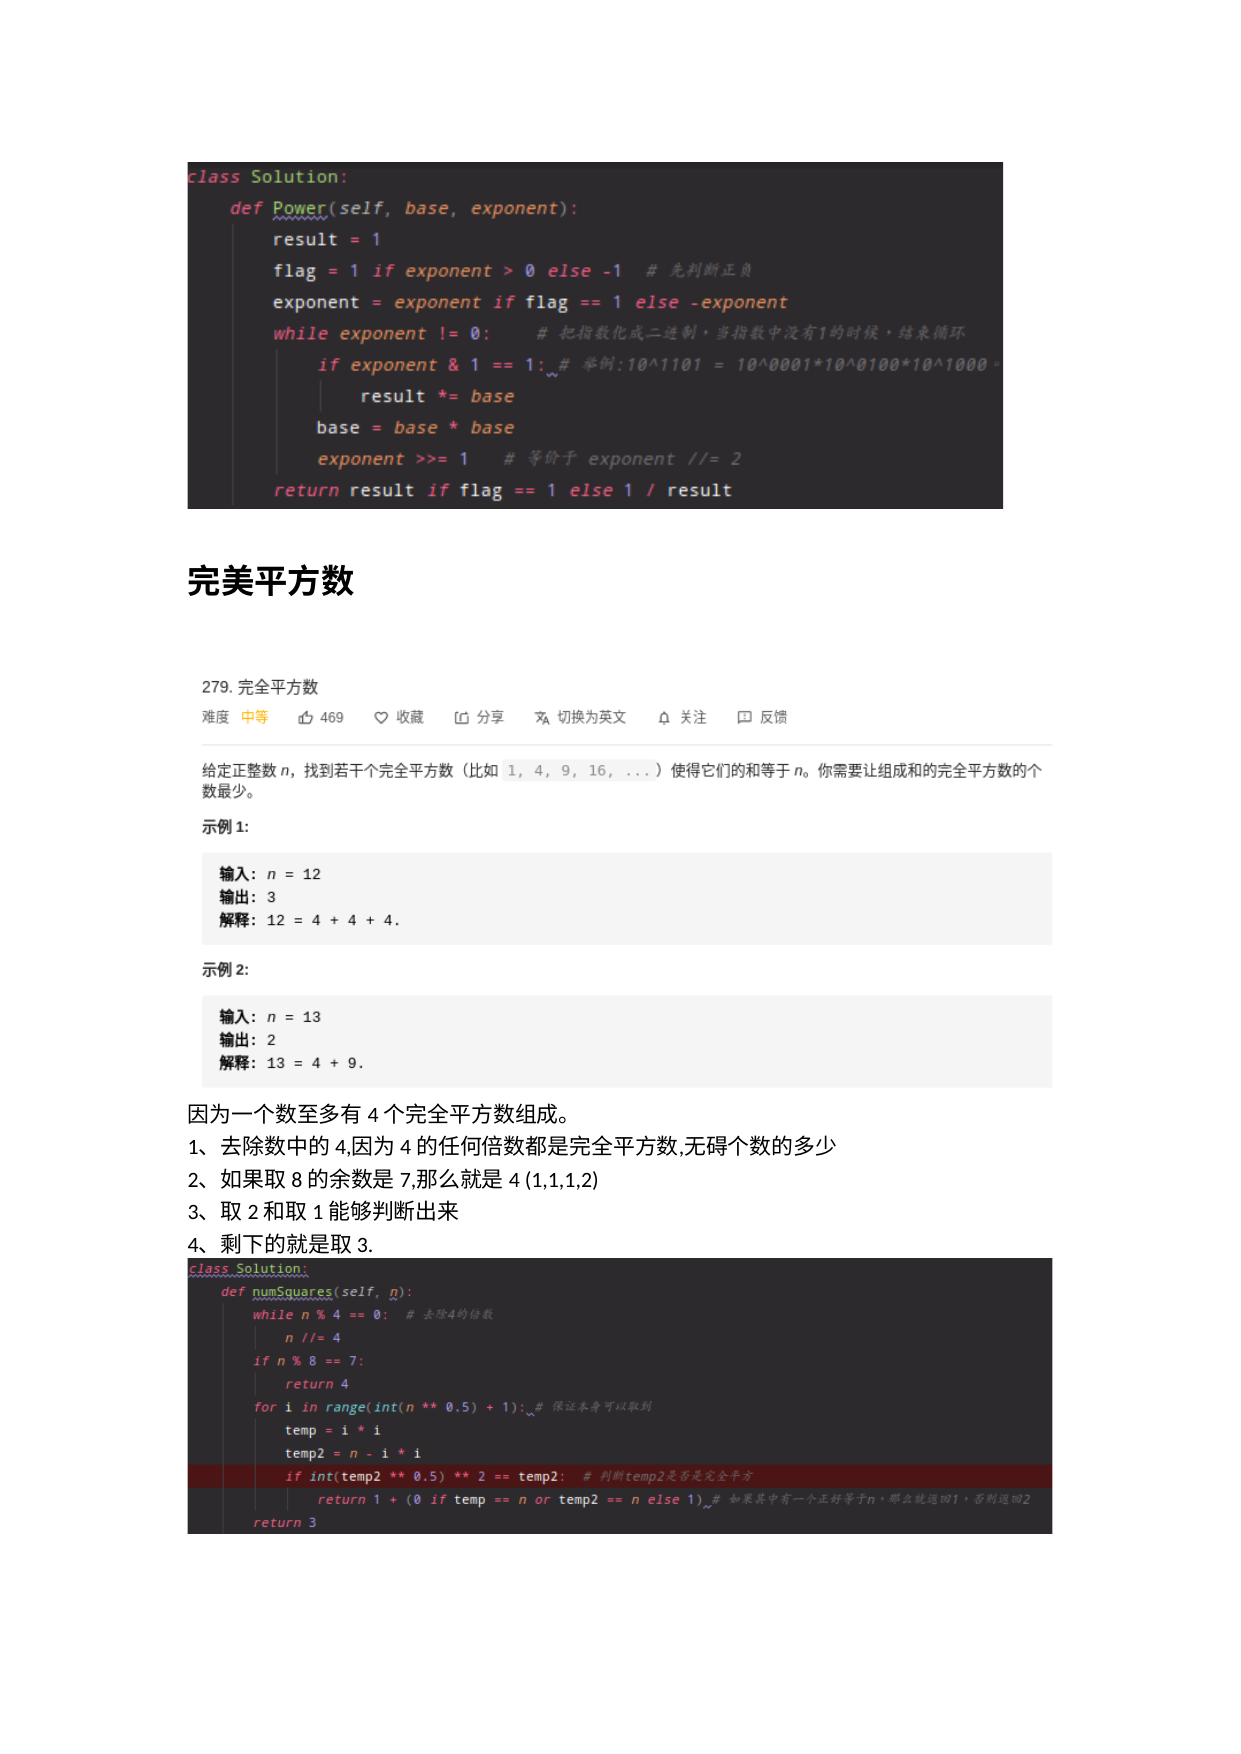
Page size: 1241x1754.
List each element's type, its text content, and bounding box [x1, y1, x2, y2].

text 4、剩下的就是取 3. [187, 1226, 1053, 1258]
subtitle 完美平方数 [187, 547, 1053, 612]
picture [187, 673, 1053, 1090]
picture [187, 162, 1004, 509]
text 因为一个数至多有 4 个完全平方数组成。 [187, 1096, 1053, 1129]
text 1、去除数中的 4,因为 4 的任何倍数都是完全平方数,无碍个数的多少 [187, 1129, 1053, 1161]
picture [187, 1258, 1053, 1534]
text 3、取 2 和取 1 能够判断出来 [187, 1194, 1053, 1226]
text 2、如果取 8 的余数是 7,那么就是 4 (1,1,1,2) [187, 1161, 1053, 1194]
